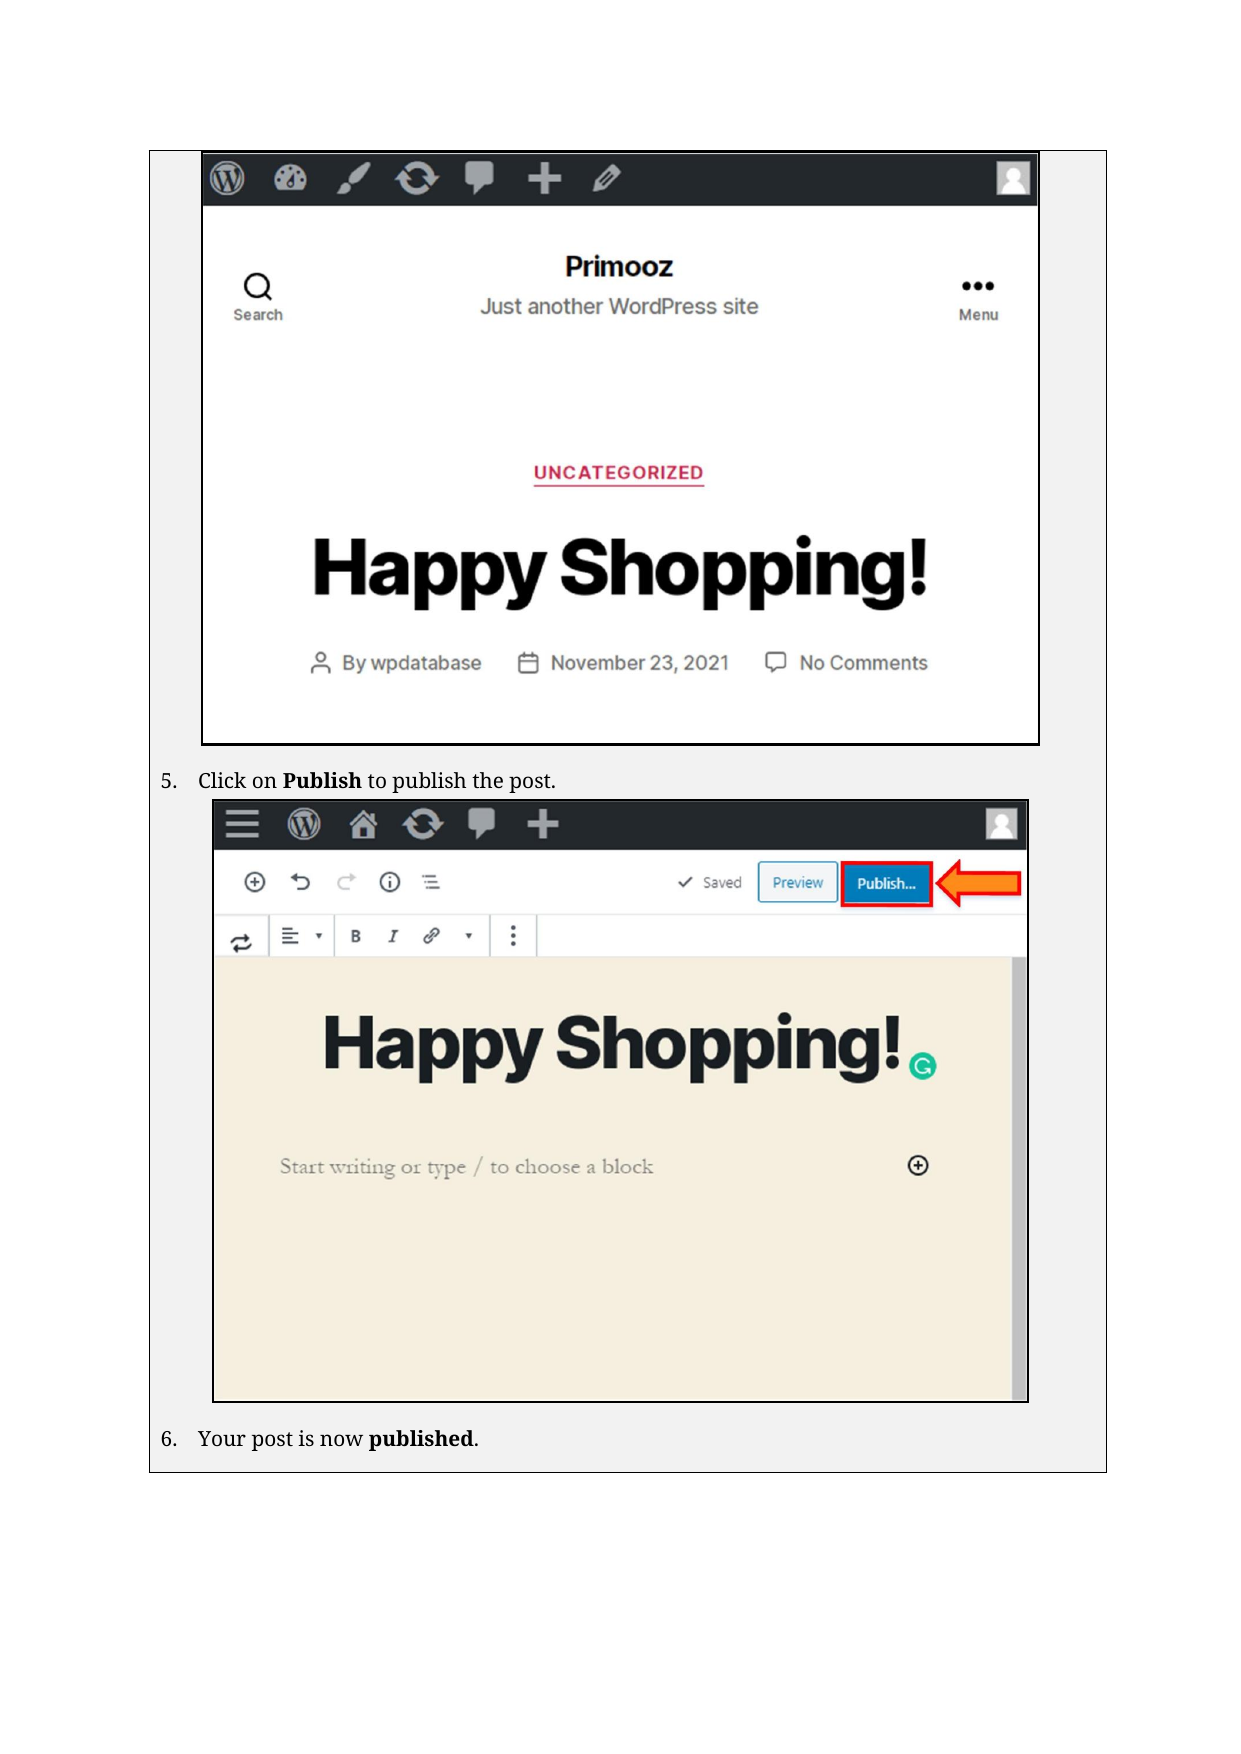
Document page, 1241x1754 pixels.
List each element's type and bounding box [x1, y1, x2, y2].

picture [203, 153, 1038, 743]
table_header [150, 151, 1106, 1472]
picture [214, 801, 1027, 1401]
